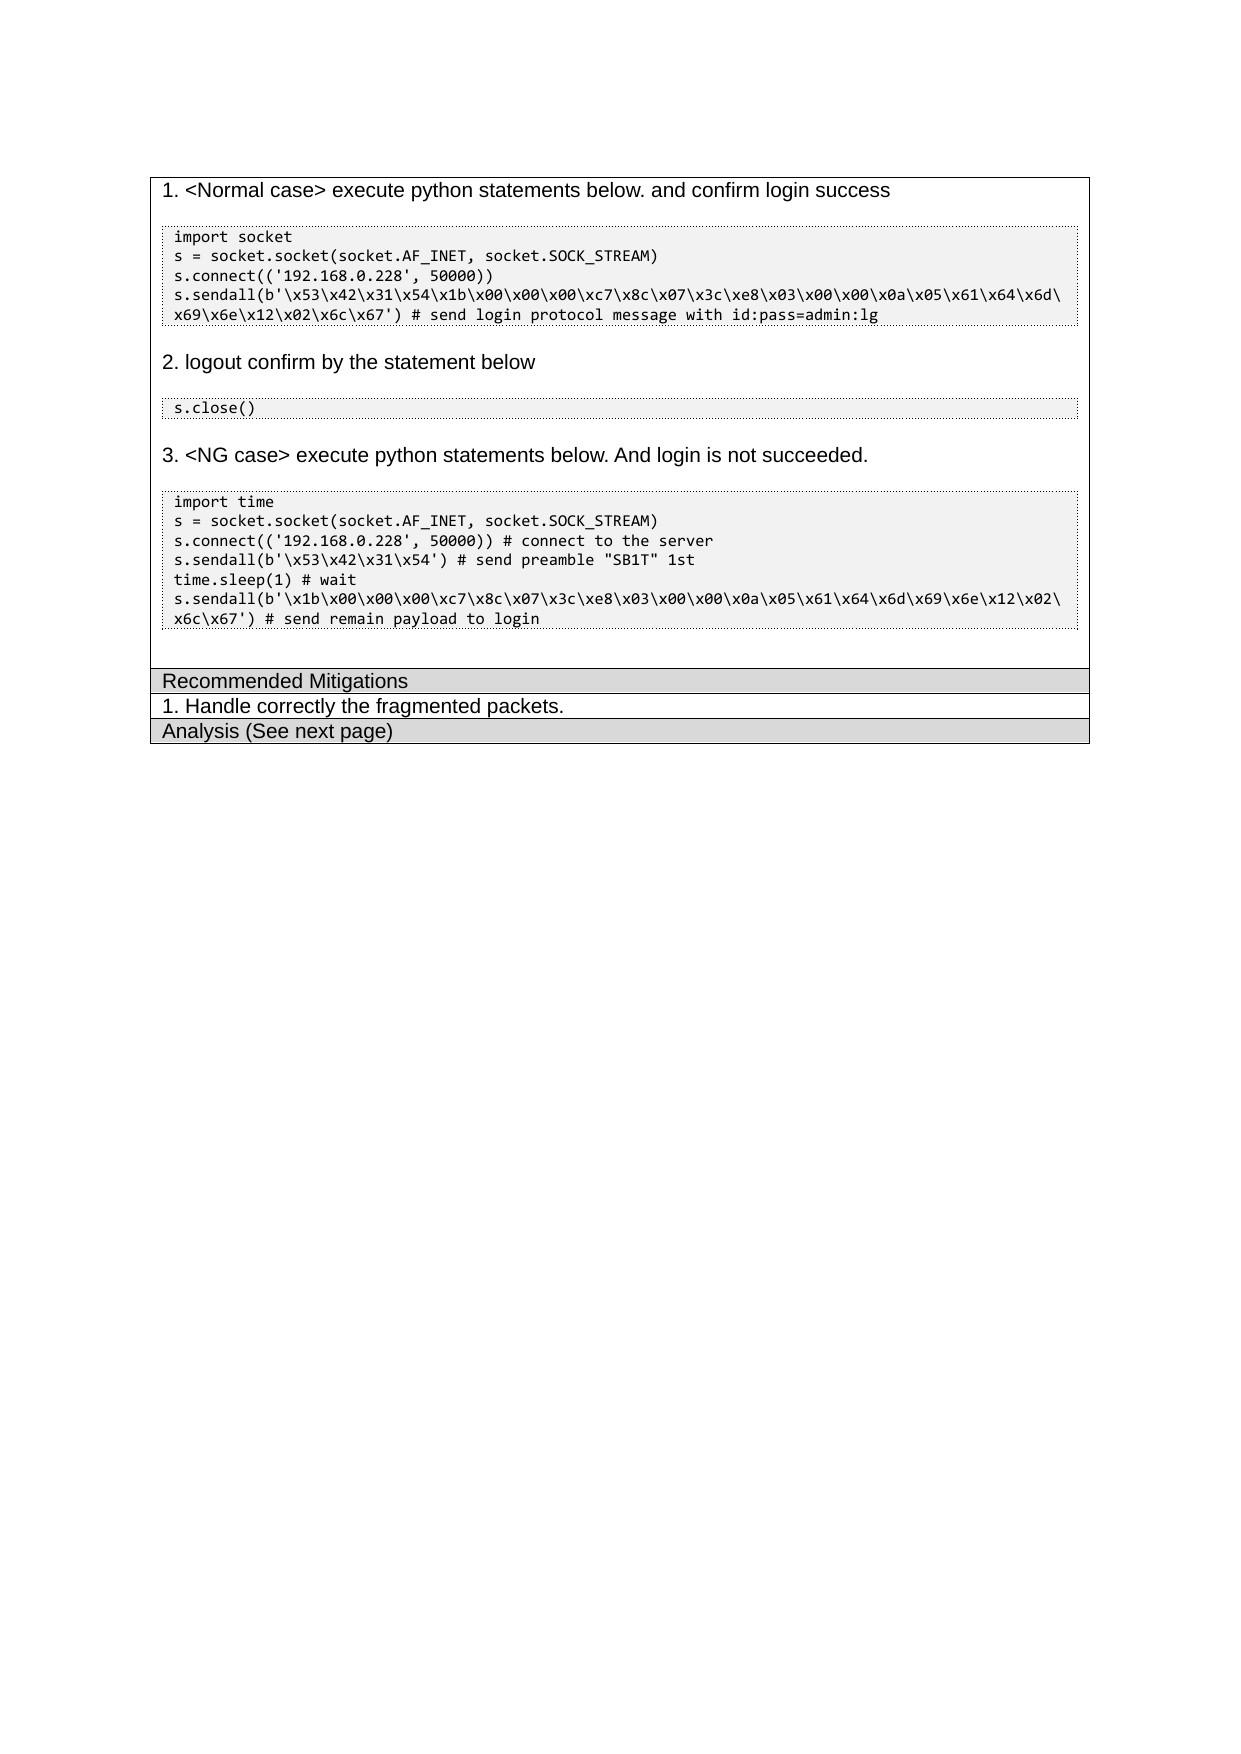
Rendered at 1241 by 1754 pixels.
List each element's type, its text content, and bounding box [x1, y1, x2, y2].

table_cell Recommended Mitigations [151, 669, 1089, 692]
table_cell 1. Handle correctly the fragmented packets. [151, 694, 1089, 717]
table_cell 1. <Normal case> execute python statements below. and confirm login success 2. logout confirm by the statement below 3. <NG case> execute python statements below. And login is not succeeded. [151, 178, 1089, 667]
table_cell Analysis (See next page) [151, 719, 1089, 742]
